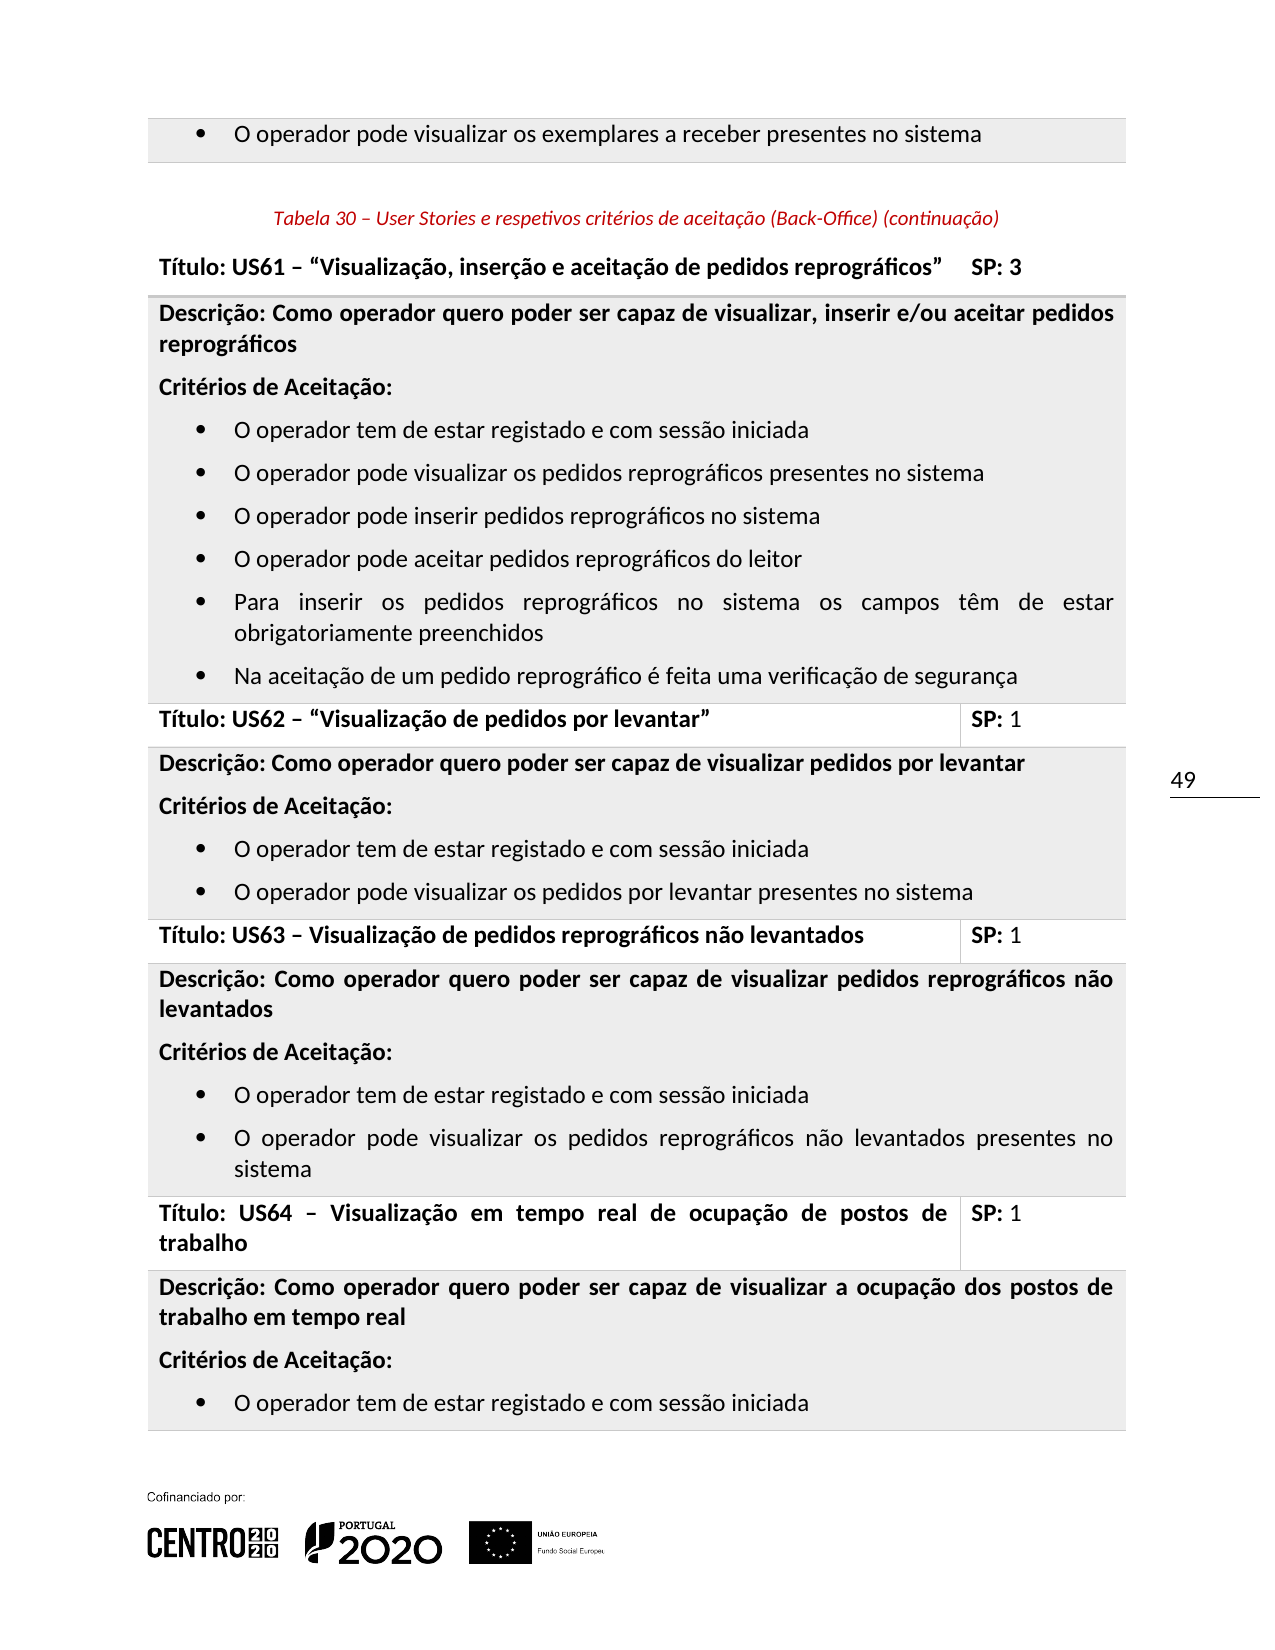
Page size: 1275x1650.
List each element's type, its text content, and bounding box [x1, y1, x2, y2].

table_cell Descrição: Como operador quero poder ser capaz de visualizar pedidos reprográficos não levantados Critérios de Aceitação: O operador tem de estar registado e com sessão iniciada O operador pode visualizar os pedidos reprográficos não levantados presentes no sistema [148, 964, 1126, 1196]
table_header Título: US61 – “Visualização, inserção e aceitação de pedidos reprográficos” [148, 251, 960, 294]
table_cell Descrição: Como operador quero poder ser capaz de visualizar pedidos por levantar Critérios de Aceitação: O operador tem de estar registado e com sessão iniciada O operador pode visualizar os pedidos por levantar presentes no sistema [148, 748, 1126, 919]
table_cell SP: 1 [961, 920, 1126, 962]
table_cell SP: 1 [961, 704, 1126, 746]
picture [147, 1492, 605, 1564]
text Tabela 30 – User Stories e respetivos critérios de aceitação (Back-Office) (continuação) [148, 205, 1127, 231]
table_cell Título: US64 – Visualização em tempo real de ocupação de postos de trabalho [148, 1197, 960, 1270]
table_cell Descrição: Como operador quero poder ser capaz de visualizar, inserir e/ou aceitar pedidos reprográficos Critérios de Aceitação: O operador tem de estar registado e com sessão iniciada O operador pode visualizar os pedidos reprográficos presentes no sistema O operador pode inserir pedidos reprográficos no sistema O operador pode aceitar pedidos reprográficos do leitor Para inserir os pedidos reprográficos no sistema os campos têm de estar obrigatoriamente preenchidos Na aceitação de um pedido reprográfico é feita uma verificação de segurança [148, 298, 1126, 703]
table_cell Título: US63 – Visualização de pedidos reprográficos não levantados [148, 920, 960, 962]
table_header SP: 3 [960, 251, 1126, 294]
table_cell SP: 1 [961, 1197, 1126, 1270]
table_cell Título: US62 – “Visualização de pedidos por levantar” [148, 704, 960, 746]
